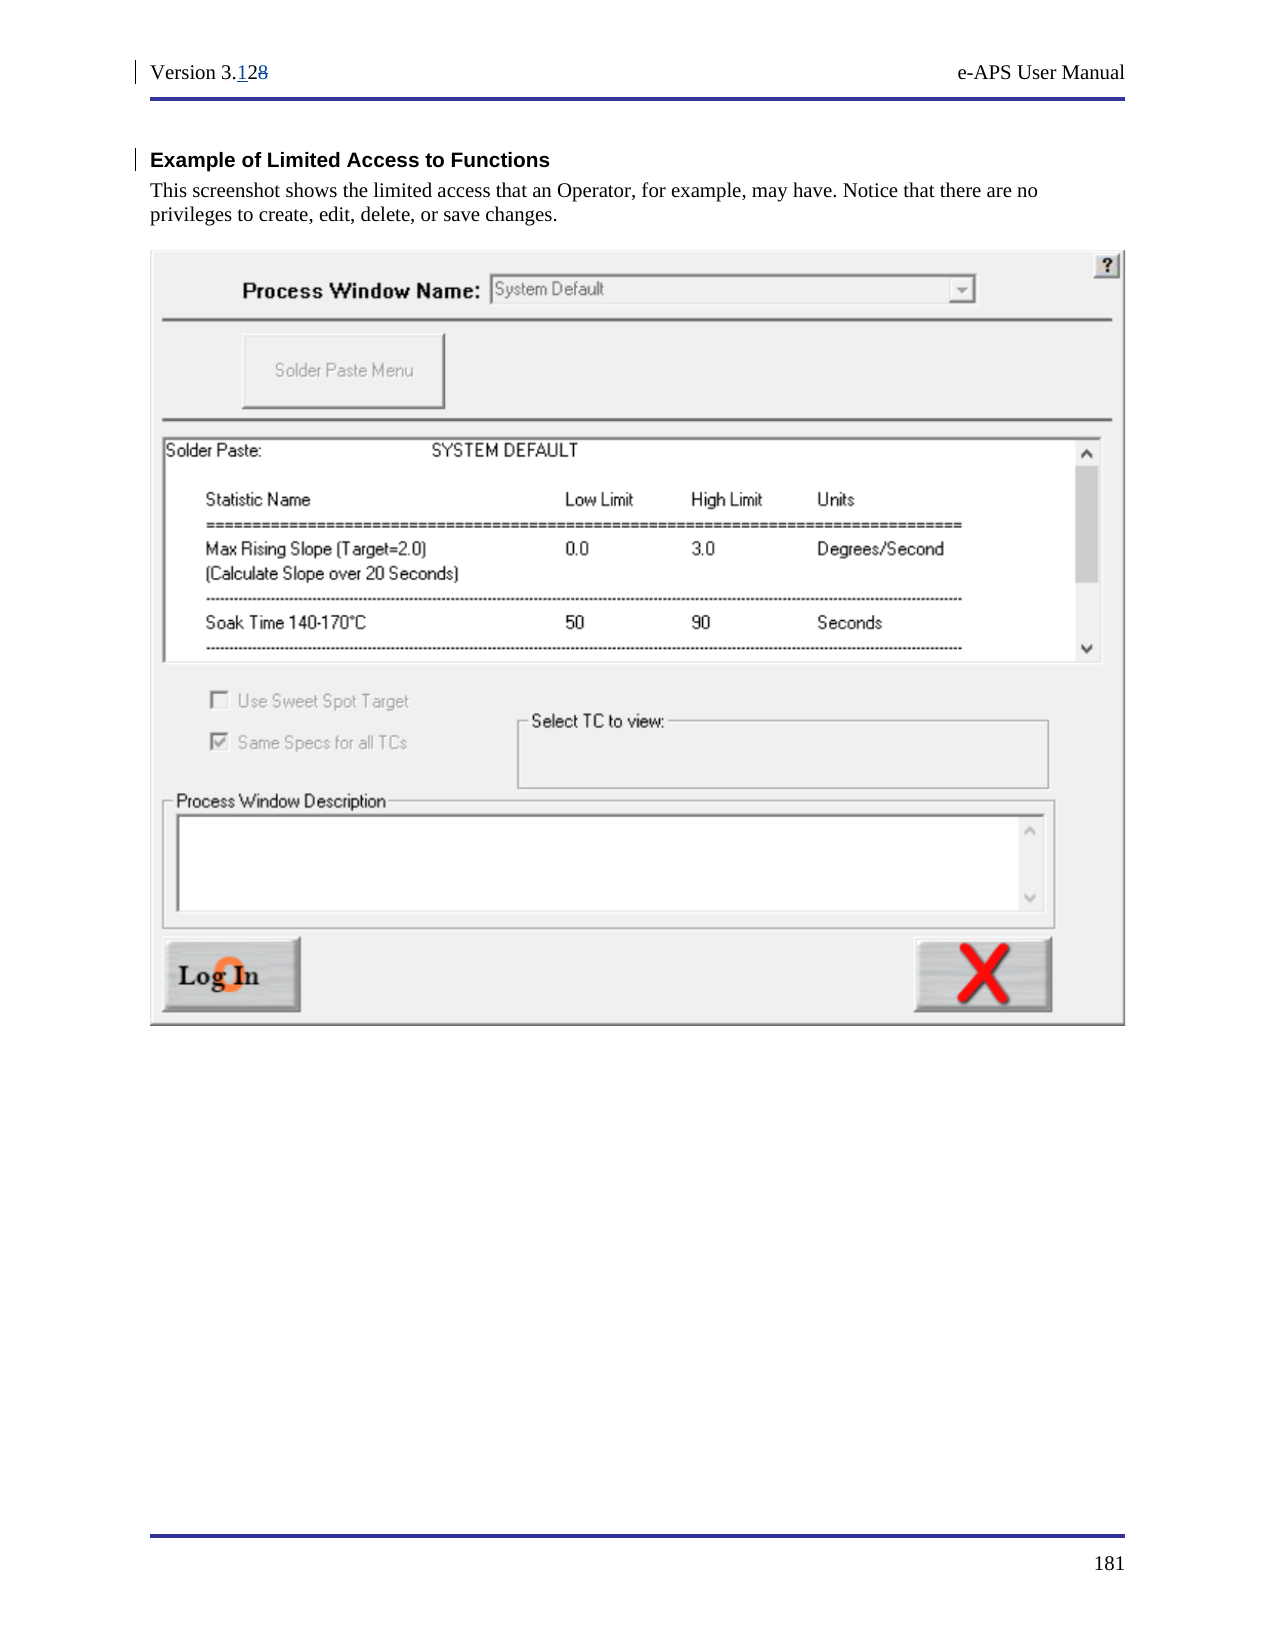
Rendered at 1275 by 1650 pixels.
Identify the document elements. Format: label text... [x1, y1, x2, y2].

text This screenshot shows the limited access that an Operator, for example, may have. Notice that there are no privileges to create, edit, delete, or save changes. [150, 178, 1125, 226]
picture [150, 250, 1125, 1026]
subtitle Example of Limited Access to Functions [150, 147, 1125, 171]
